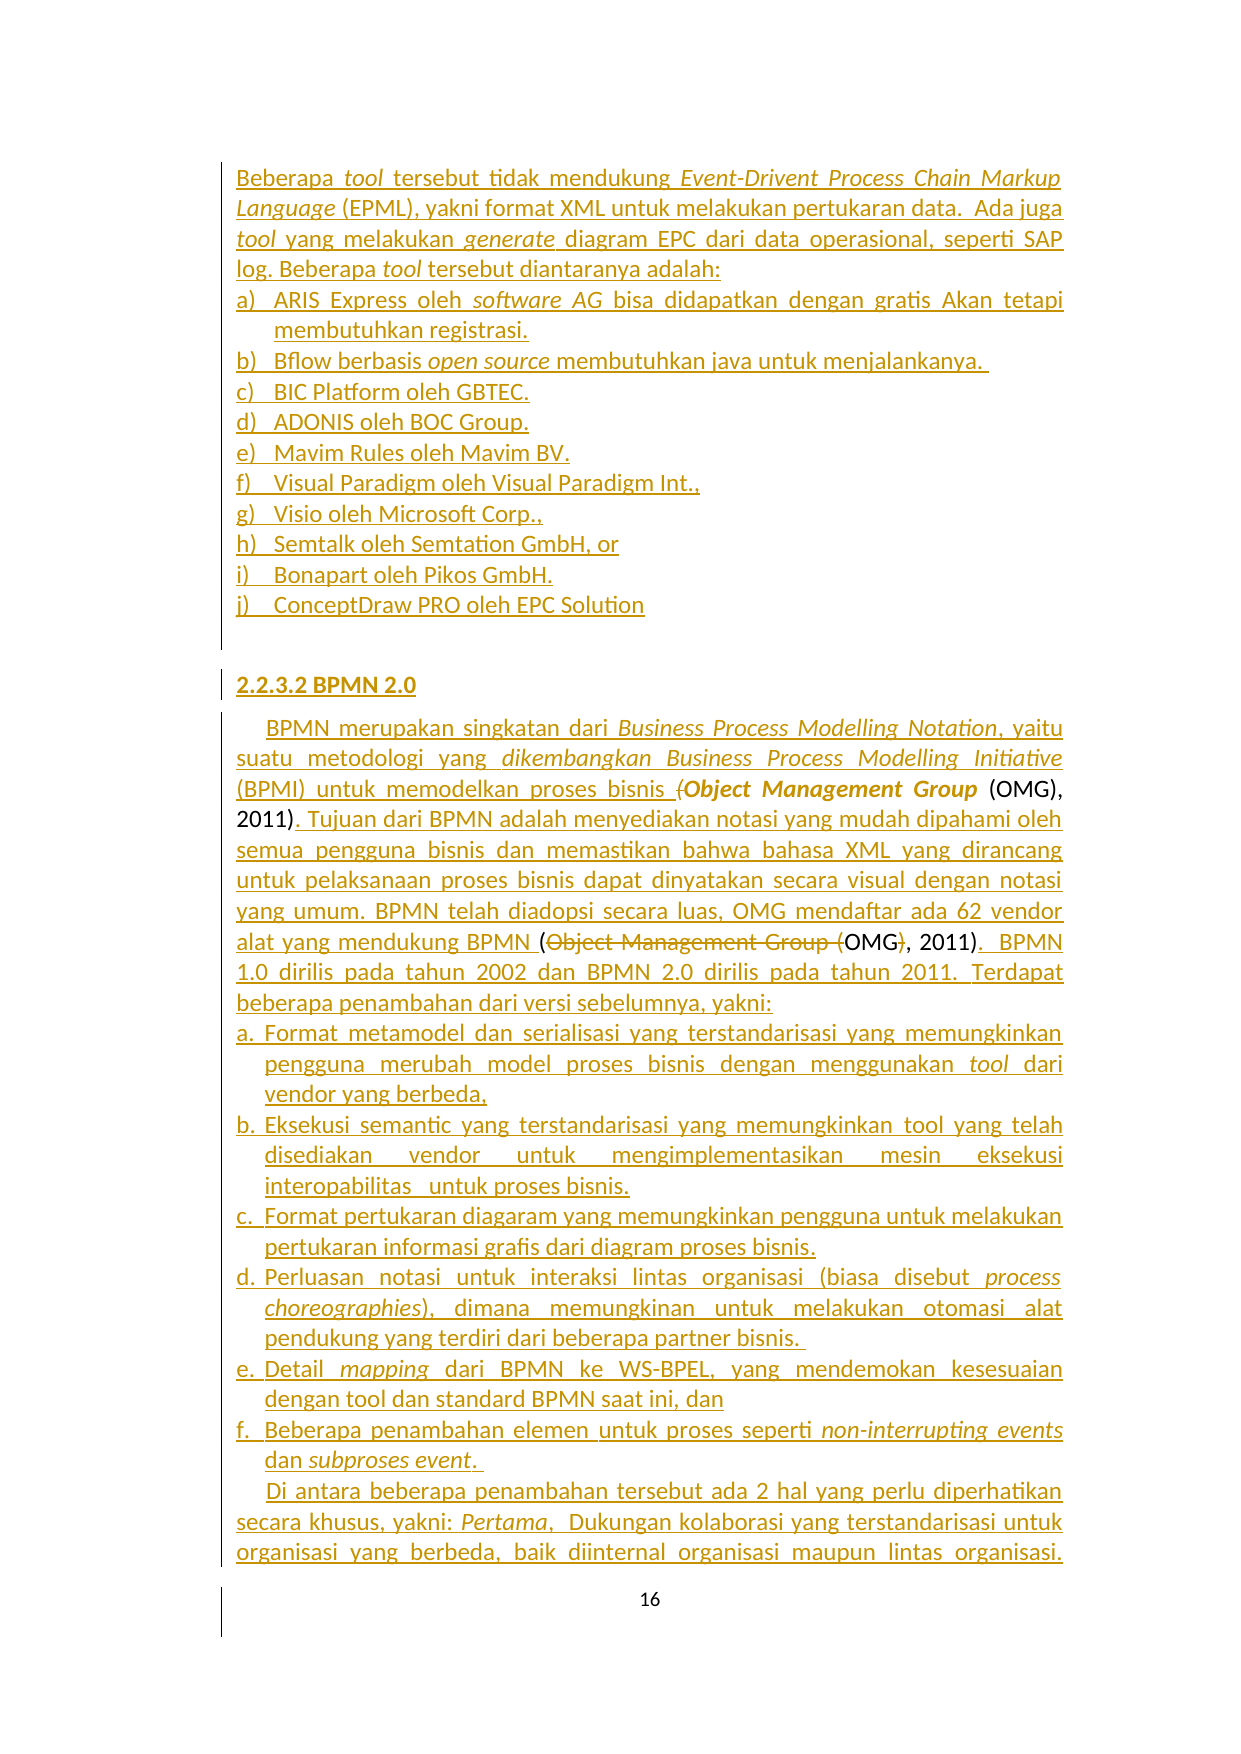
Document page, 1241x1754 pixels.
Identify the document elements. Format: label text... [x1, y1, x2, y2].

text Object Management Group (OMG), 2011)(OMG, 2011) [236, 862, 1063, 891]
text Object Management Group (OMG), 2011)(OMG, 2011) [236, 923, 1063, 982]
text Object Management Group (OMG), 2011)(OMG, 2011) [236, 983, 1063, 1017]
text Object Management Group (OMG), 2011)(OMG, 2011) [236, 892, 1063, 921]
text Object Management Group (OMG), 2011)(OMG, 2011) [236, 770, 1063, 860]
text Object Management Group (OMG), 2011)(OMG, 2011) [236, 712, 1063, 769]
